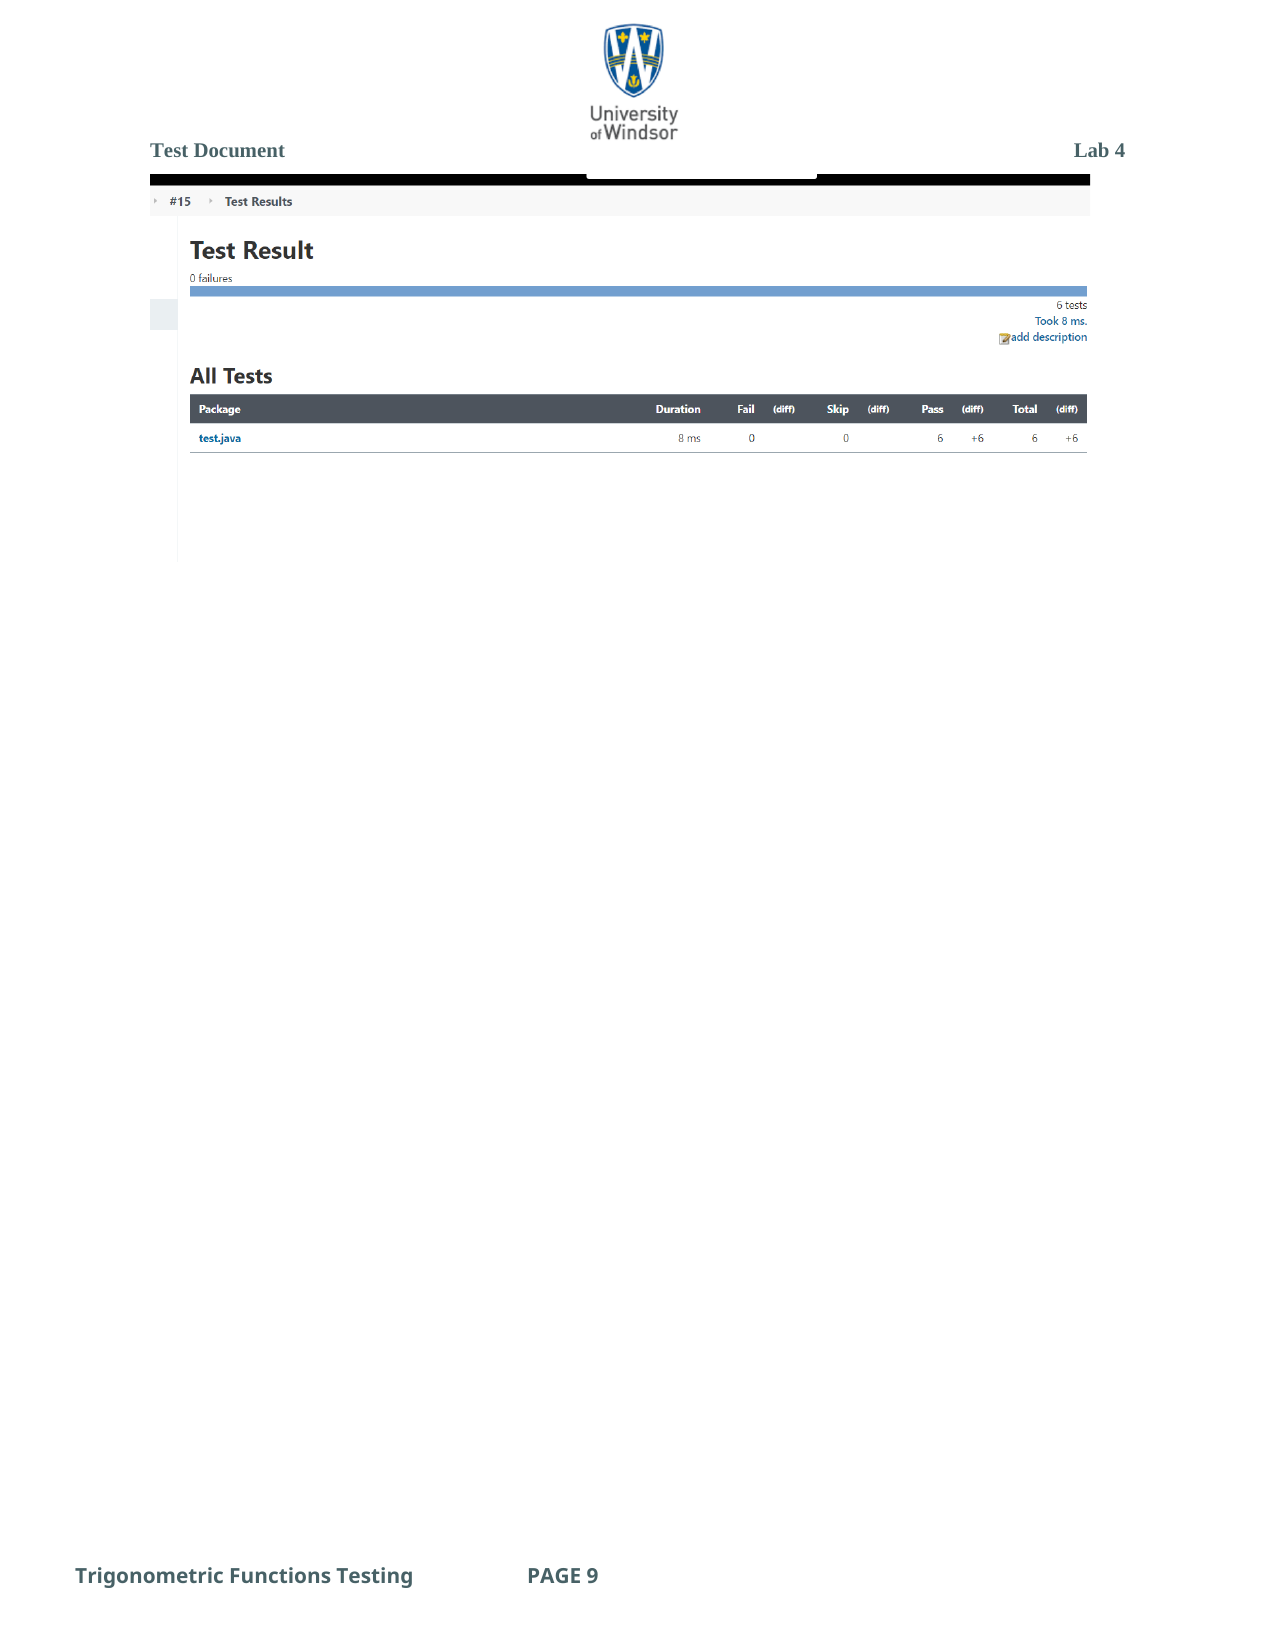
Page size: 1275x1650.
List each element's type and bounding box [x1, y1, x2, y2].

picture [150, 174, 1091, 562]
picture [575, 15, 700, 157]
